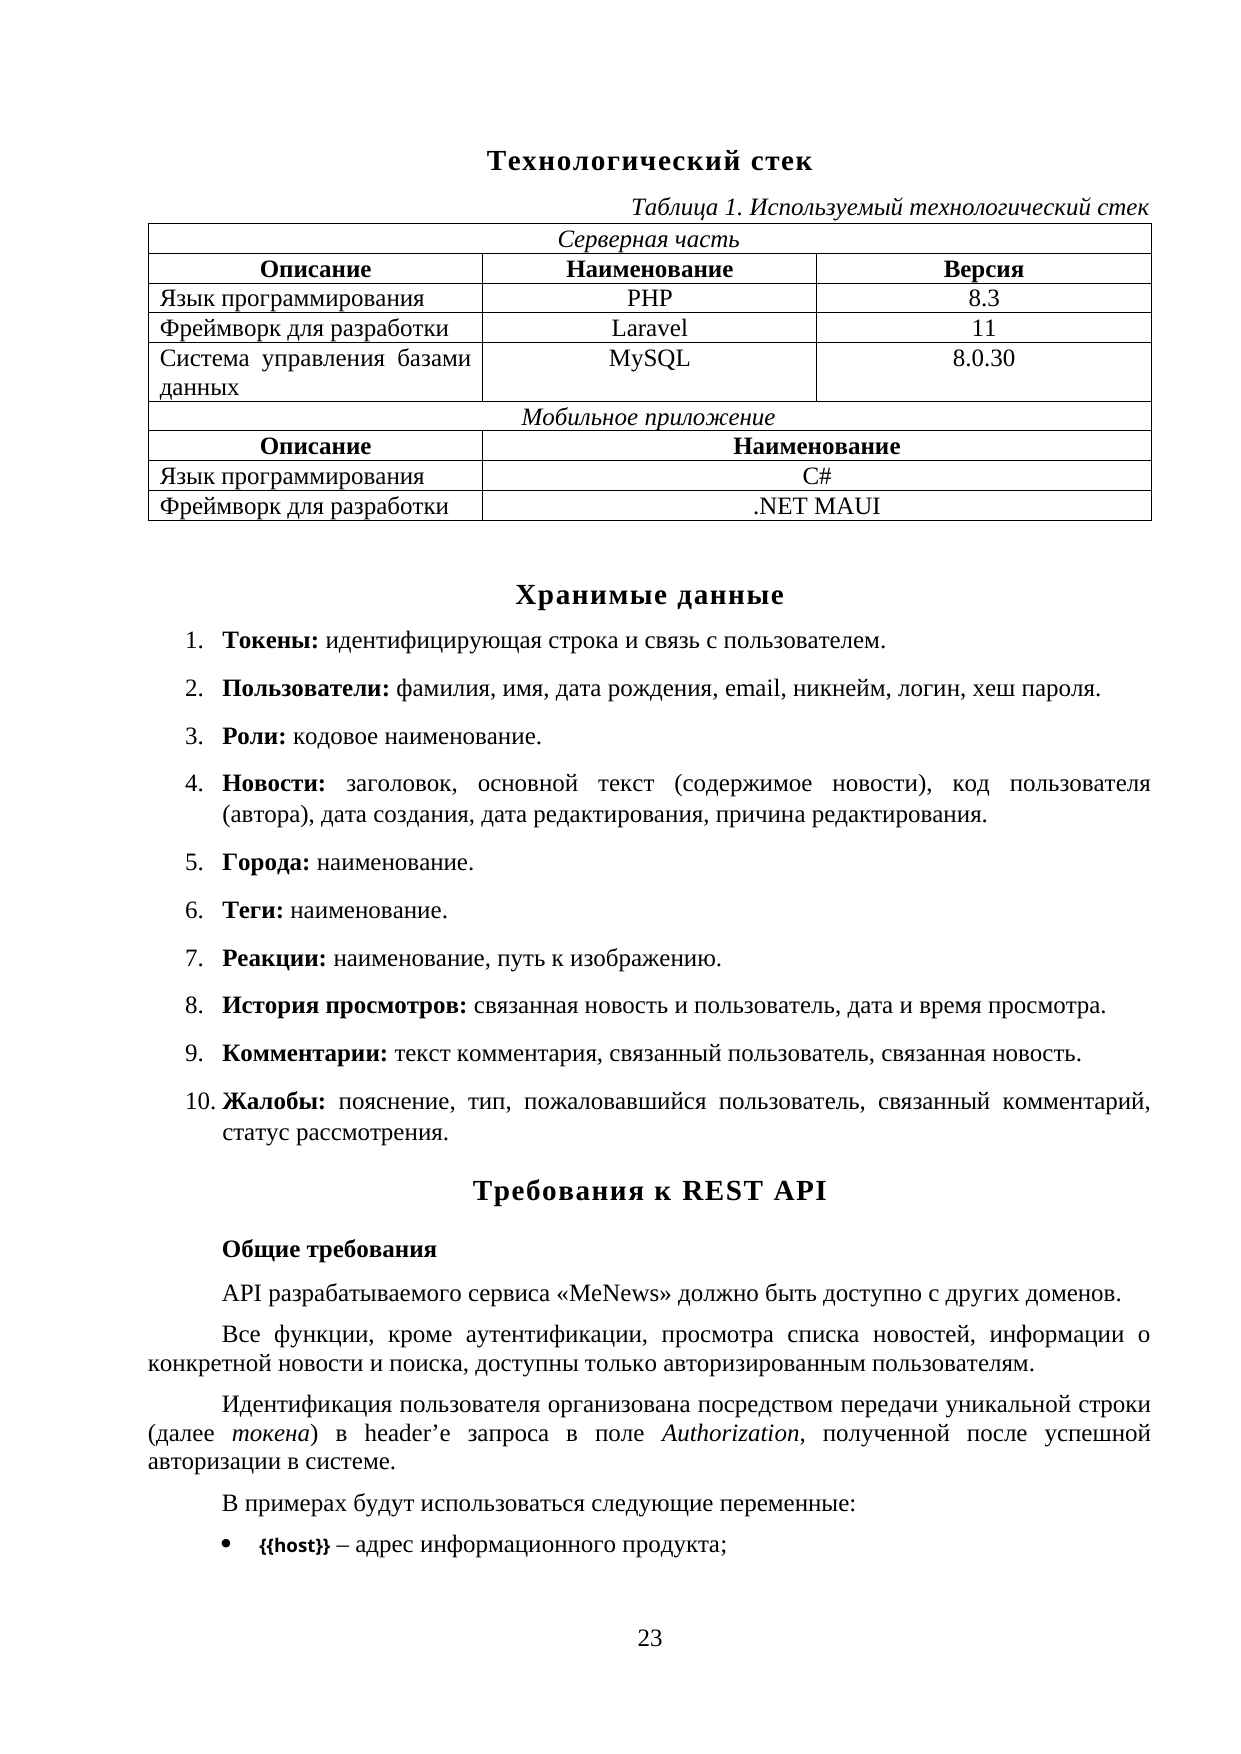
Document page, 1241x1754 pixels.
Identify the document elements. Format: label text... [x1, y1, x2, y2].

subtitle Хранимые данные [148, 577, 1152, 610]
table_cell Наименование [483, 254, 816, 282]
table_cell Laravel [483, 313, 816, 342]
table_cell Фреймворк для разработки [149, 313, 482, 342]
list Города: наименование. [185, 847, 1152, 876]
table_cell Описание [149, 431, 482, 460]
table_cell Мобильное приложение [149, 402, 1151, 430]
table_cell Фреймворк для разработки [149, 491, 482, 520]
table_cell 8.3 [817, 284, 1151, 312]
list Жалобы: пояснение, тип, пожаловавшийся пользователь, связанный комментарий, статус рассмотрения. [185, 1086, 1152, 1146]
text Все функции, кроме аутентификации, просмотра списка новостей, информации о конкретной новости и поиска, доступны только авторизированным пользователям. [148, 1319, 1152, 1376]
table_header Серверная часть [149, 224, 1151, 253]
table_cell Язык программирования [149, 461, 482, 490]
table_cell Наименование [483, 431, 1151, 460]
list Роли: кодовое наименование. [185, 721, 1152, 749]
text API разрабатываемого сервиса «MeNews» должно быть доступно с других доменов. [148, 1278, 1152, 1306]
table_cell MySQL [483, 343, 816, 401]
list История просмотров: связанная новость и пользователь, дата и время просмотра. [185, 990, 1152, 1019]
text Идентификация пользователя организована посредством передачи уникальной строки (далее токена) в header’е запроса в поле Authorization, полученной после успешной авторизации в системе. [148, 1389, 1152, 1475]
list Новости: заголовок, основной текст (содержимое новости), код пользователя (автора), дата создания, дата редактирования, причина редактирования. [185, 768, 1152, 828]
table_cell С# [483, 461, 1151, 490]
list Теги: наименование. [185, 895, 1152, 924]
table_cell 8.0.30 [817, 343, 1151, 401]
list Комментарии: текст комментария, связанный пользователь, связанная новость. [185, 1038, 1152, 1067]
list Реакции: наименование, путь к изображению. [185, 943, 1152, 971]
text Общие требования [148, 1234, 1152, 1263]
table_cell Описание [149, 254, 482, 282]
table_cell Система управления базами данных [149, 343, 482, 401]
list Пользователи: фамилия, имя, дата рождения, email, никнейм, логин, хеш пароля. [185, 673, 1152, 702]
text В примерах будут использоваться следующие переменные: [148, 1488, 1152, 1516]
text Таблица 1. Используемый технологический стек [148, 192, 1152, 221]
table_cell 11 [817, 313, 1151, 342]
table_cell Версия [817, 254, 1151, 282]
table_cell PHP [483, 284, 816, 312]
subtitle Технологический стек [148, 143, 1152, 177]
list Токены: идентифицирующая строка и связь с пользователем. [185, 625, 1152, 654]
table_cell Язык программирования [149, 284, 482, 312]
subtitle Требования к REST API [148, 1173, 1152, 1206]
table_cell .NET MAUI [483, 491, 1151, 520]
list {{host}} – адрес информационного продукта; [222, 1529, 1152, 1558]
